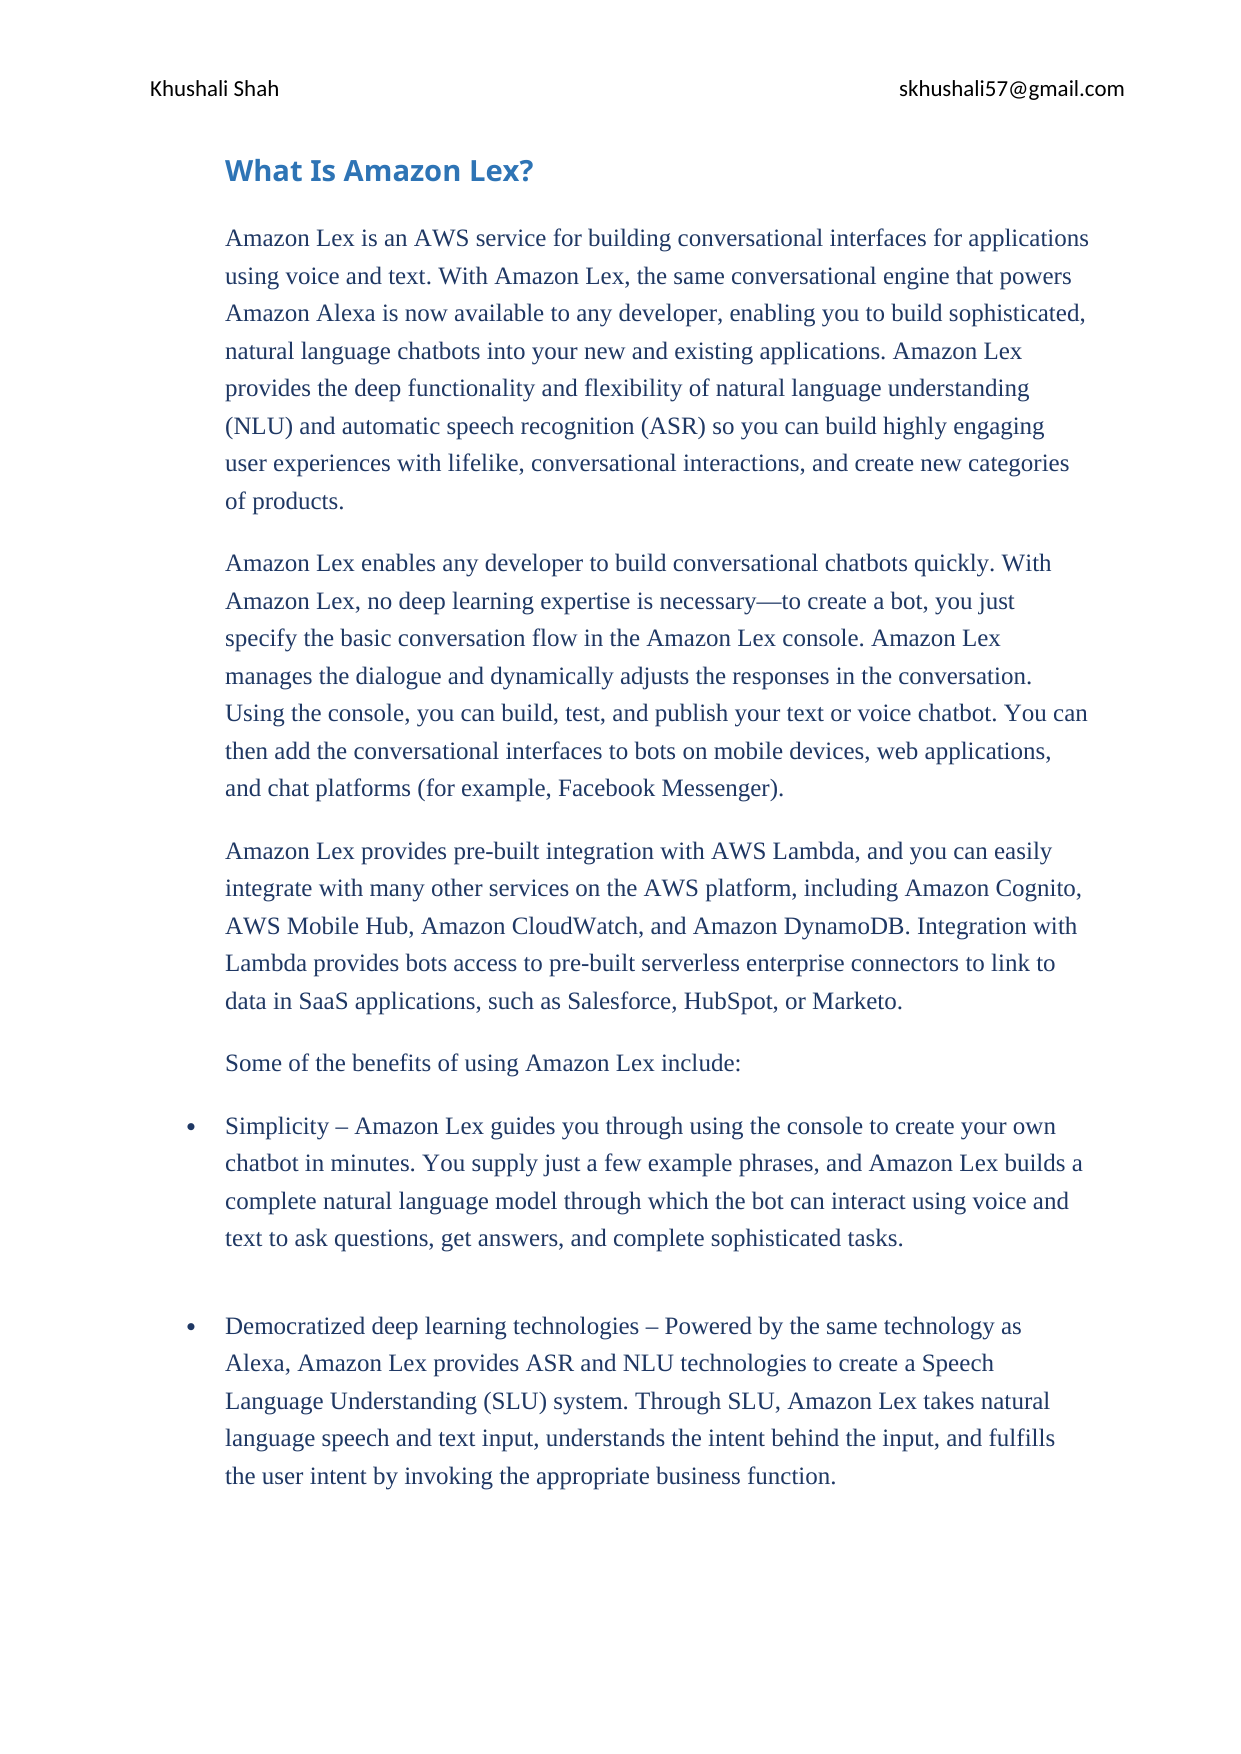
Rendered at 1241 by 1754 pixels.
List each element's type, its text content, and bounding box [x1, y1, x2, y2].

subtitle What Is Amazon Lex? [150, 150, 1090, 190]
text Amazon Lex is an AWS service for building conversational interfaces for applications using voice and text. With Amazon Lex, the same conversational engine that powers Amazon Alexa is now available to any developer, enabling you to build sophisticated, natural language chatbots into your new and existing applications. Amazon Lex provides the deep functionality and flexibility of natural language understanding (NLU) and automatic speech recognition (ASR) so you can build highly engaging user experiences with lifelike, conversational interactions, and create new categories of products. [225, 215, 1090, 515]
list Democratized deep learning technologies – Powered by the same technology as Alexa, Amazon Lex provides ASR and NLU technologies to create a Speech Language Understanding (SLU) system. Through SLU, Amazon Lex takes natural language speech and text input, understands the intent behind the input, and fulfills the user intent by invoking the appropriate business function. [187, 1302, 1090, 1490]
list Simplicity – Amazon Lex guides you through using the console to create your own chatbot in minutes. You supply just a few example phrases, and Amazon Lex builds a complete natural language model through which the bot can interact using voice and text to ask questions, get answers, and complete sophisticated tasks. [187, 1102, 1090, 1252]
text Some of the benefits of using Amazon Lex include: [225, 1040, 1090, 1077]
text Amazon Lex enables any developer to build conversational chatbots quickly. With Amazon Lex, no deep learning expertise is necessary—to create a bot, you just specify the basic conversation flow in the Amazon Lex console. Amazon Lex manages the dialogue and dynamically adjusts the responses in the conversation. Using the console, you can build, test, and publish your text or voice chatbot. You can then add the conversational interfaces to bots on mobile devices, web applications, and chat platforms (for example, Facebook Messenger). [225, 540, 1090, 802]
text Amazon Lex provides pre-built integration with AWS Lambda, and you can easily integrate with many other services on the AWS platform, including Amazon Cognito, AWS Mobile Hub, Amazon CloudWatch, and Amazon DynamoDB. Integration with Lambda provides bots access to pre-built serverless enterprise connectors to link to data in SaaS applications, such as Salesforce, HubSpot, or Marketo. [225, 827, 1090, 1015]
